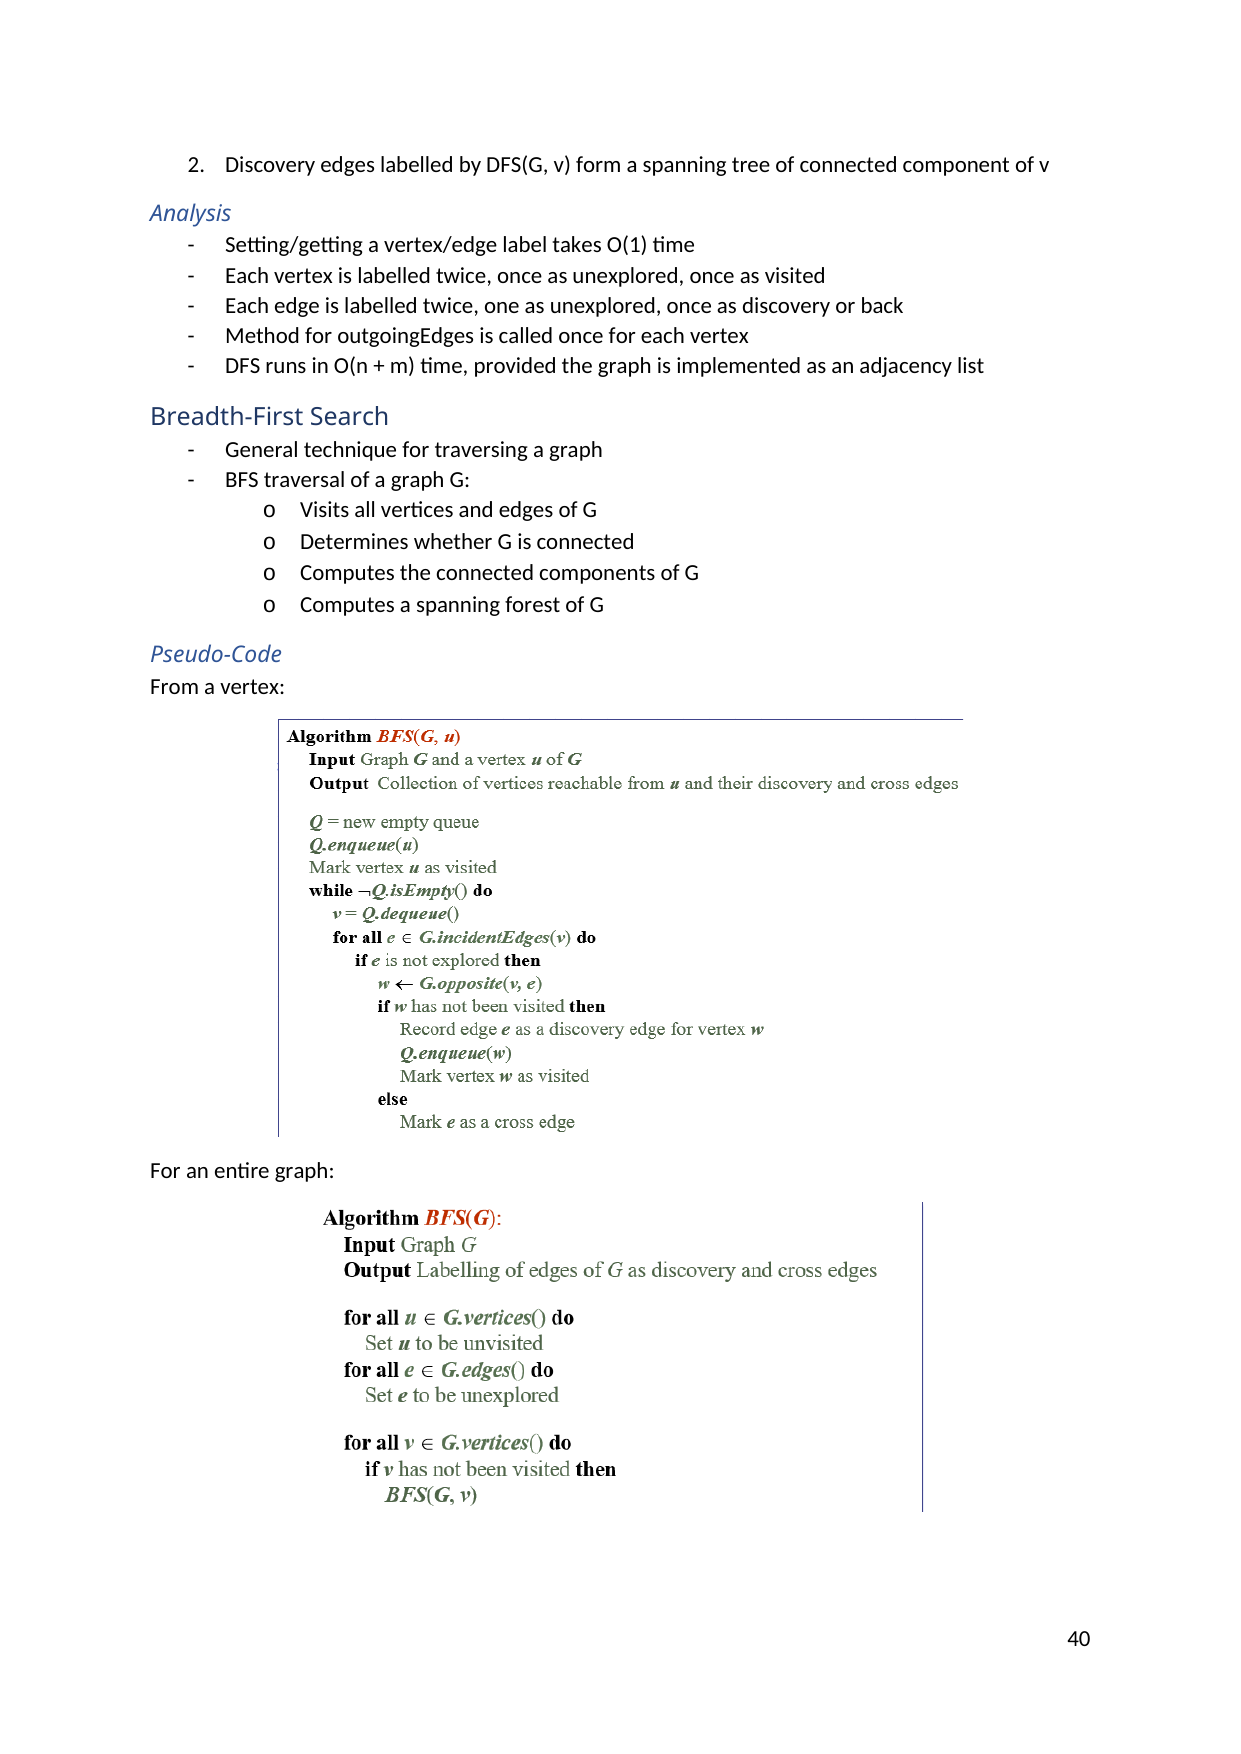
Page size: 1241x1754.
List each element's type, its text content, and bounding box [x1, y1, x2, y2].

list Setting/getting a vertex/edge label takes O(1) time [187, 231, 1090, 259]
subtitle Pseudo-Code [150, 638, 1090, 669]
text For an entire graph: [150, 1156, 1090, 1184]
list Computes a spanning forest of G [262, 590, 1090, 619]
list BFS traversal of a graph G: [187, 465, 1090, 493]
text From a vertex: [150, 672, 1090, 700]
picture [277, 718, 964, 1137]
list Discovery edges labelled by DFS(G, v) form a spanning tree of connected component of v [187, 150, 1090, 178]
list Visits all vertices and edges of G [262, 496, 1090, 525]
list Each edge is labelled twice, one as unexplored, once as discovery or back [187, 291, 1090, 319]
list Method for outgoingEdges is called once for each vertex [187, 321, 1090, 349]
list Computes the connected components of G [262, 558, 1090, 588]
subtitle Breadth-First Search [150, 398, 1090, 432]
subtitle Analysis [150, 197, 1090, 228]
list General technique for traversing a graph [187, 435, 1090, 463]
picture [317, 1202, 924, 1512]
list Each vertex is labelled twice, once as unexplored, once as visited [187, 261, 1090, 289]
list DFS runs in O(n + m) time, provided the graph is implemented as an adjacency list [187, 351, 1090, 379]
list Determines whether G is connected [262, 527, 1090, 556]
